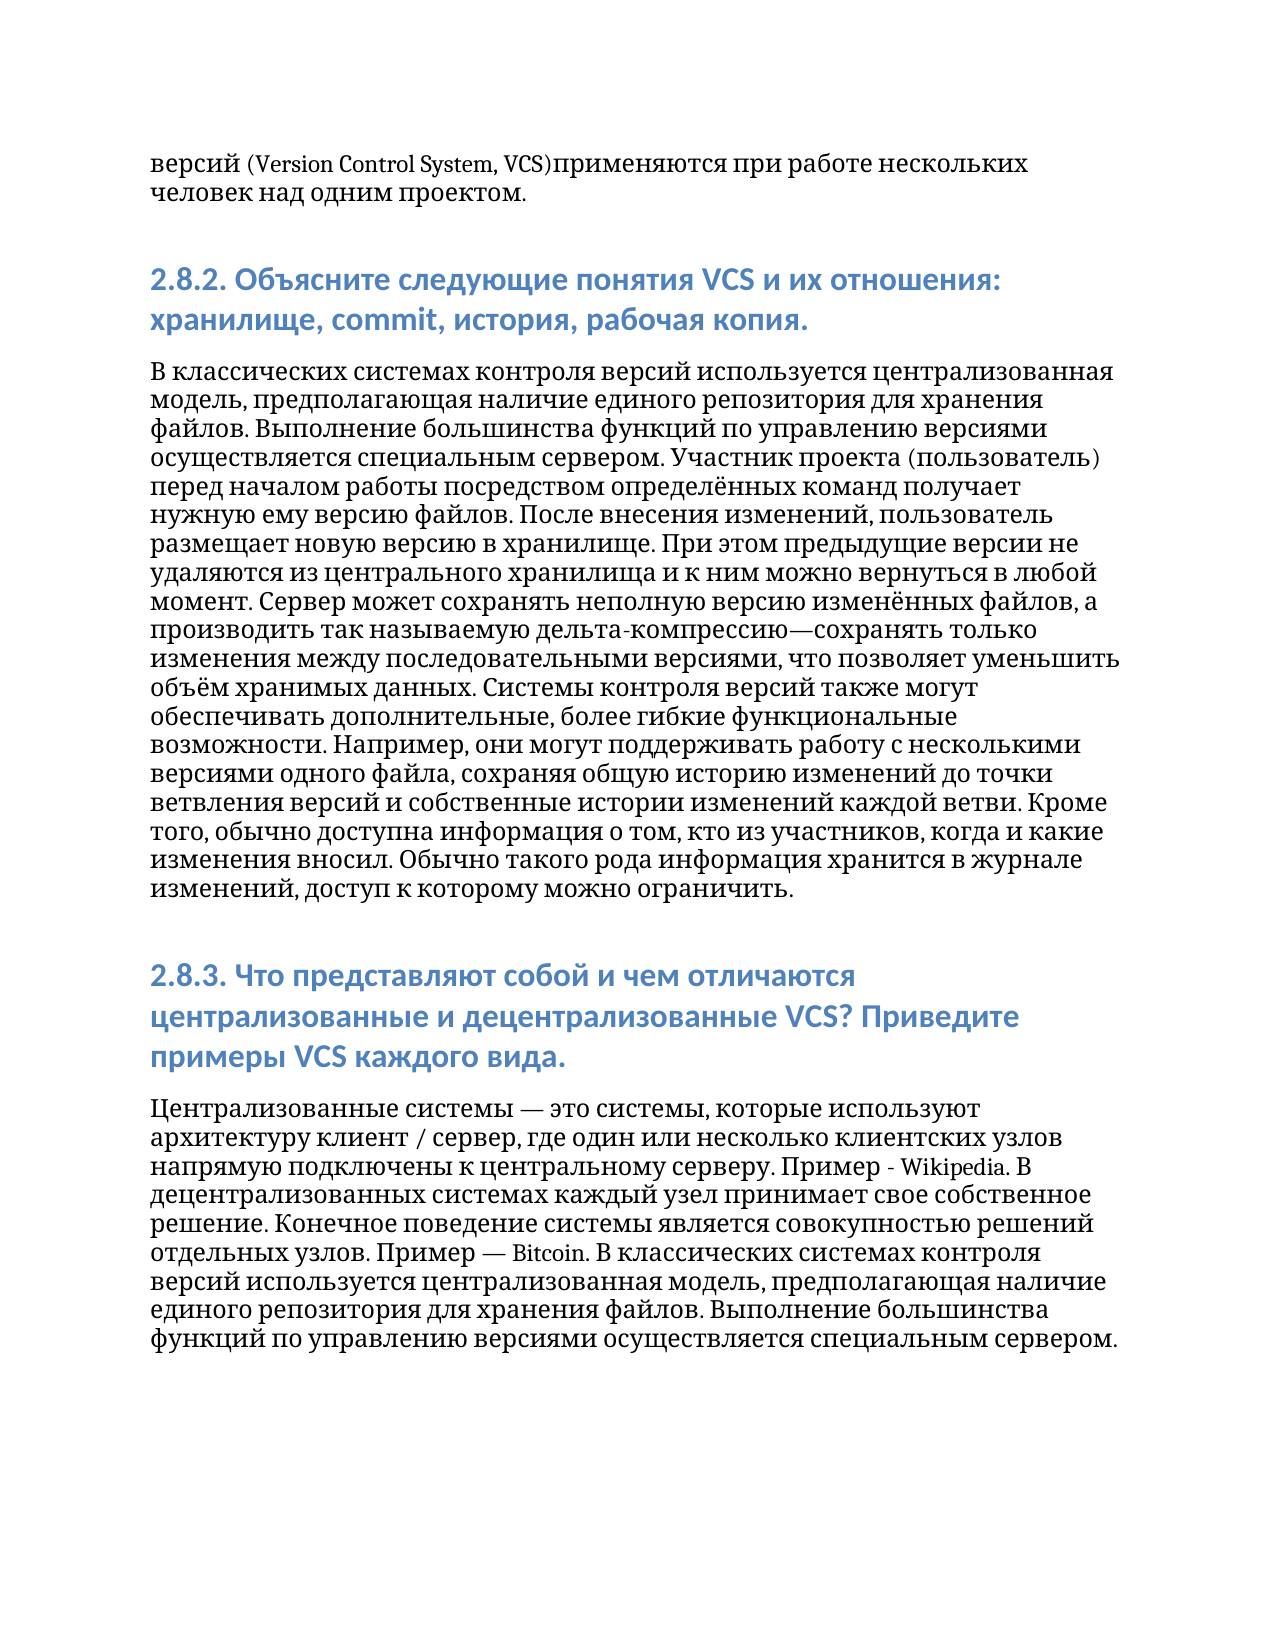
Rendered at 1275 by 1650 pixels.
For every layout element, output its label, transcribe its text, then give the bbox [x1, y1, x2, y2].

text В классических системах контроля версий используется централизованная модель, предполагающая наличие единого репозитория для хранения файлов. Выполнение большинства функций по управлению версиями осуществляется специальным сервером. Участник проекта (пользователь) перед началом работы посредством определённых команд получает нужную ему версию файлов. После внесения изменений, пользователь размещает новую версию в хранилище. При этом предыдущие версии не удаляются из центрального хранилища и к ним можно вернуться в любой момент. Сервер может сохранять неполную версию изменённых файлов, а производить так называемую дельта-компрессию—сохранять только изменения между последовательными версиями, что позволяет уменьшить объём хранимых данных. Системы контроля версий также могут обеспечивать дополнительные, более гибкие функциональные возможности. Например, они могут поддерживать работу с несколькими версиями одного файла, сохраняя общую историю изменений до точки ветвления версий и собственные истории изменений каждой ветви. Кроме того, обычно доступна информация о том, кто из участников, когда и какие изменения вносил. Обычно такого рода информация хранится в журнале изменений, доступ к которому можно ограничить. [150, 358, 1125, 904]
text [150, 150, 1125, 207]
text Централизованные системы — это системы, которые используют архитектуру клиент / сервер, где один или несколько клиентских узлов напрямую подключены к центральному серверу. Пример - Wikipedia. В децентрализованных системах каждый узел принимает свое собственное решение. Конечное поведение системы является совокупностью решений отдельных узлов. Пример — Bitcoin. В классических системах контроля версий используется централизованная модель, предполагающая наличие единого репозитория для хранения файлов. Выполнение большинства функций по управлению версиями осуществляется специальным сервером. [150, 1095, 1125, 1354]
subtitle 2.8.2. Объясните следующие понятия VCS и их отношения: хранилище, commit, история, рабочая копия. [150, 257, 1125, 339]
subtitle 2.8.3. Что представляют собой и чем отличаются централизованные и децентрализованные VCS? Приведите примеры VCS каждого вида. [150, 954, 1125, 1076]
